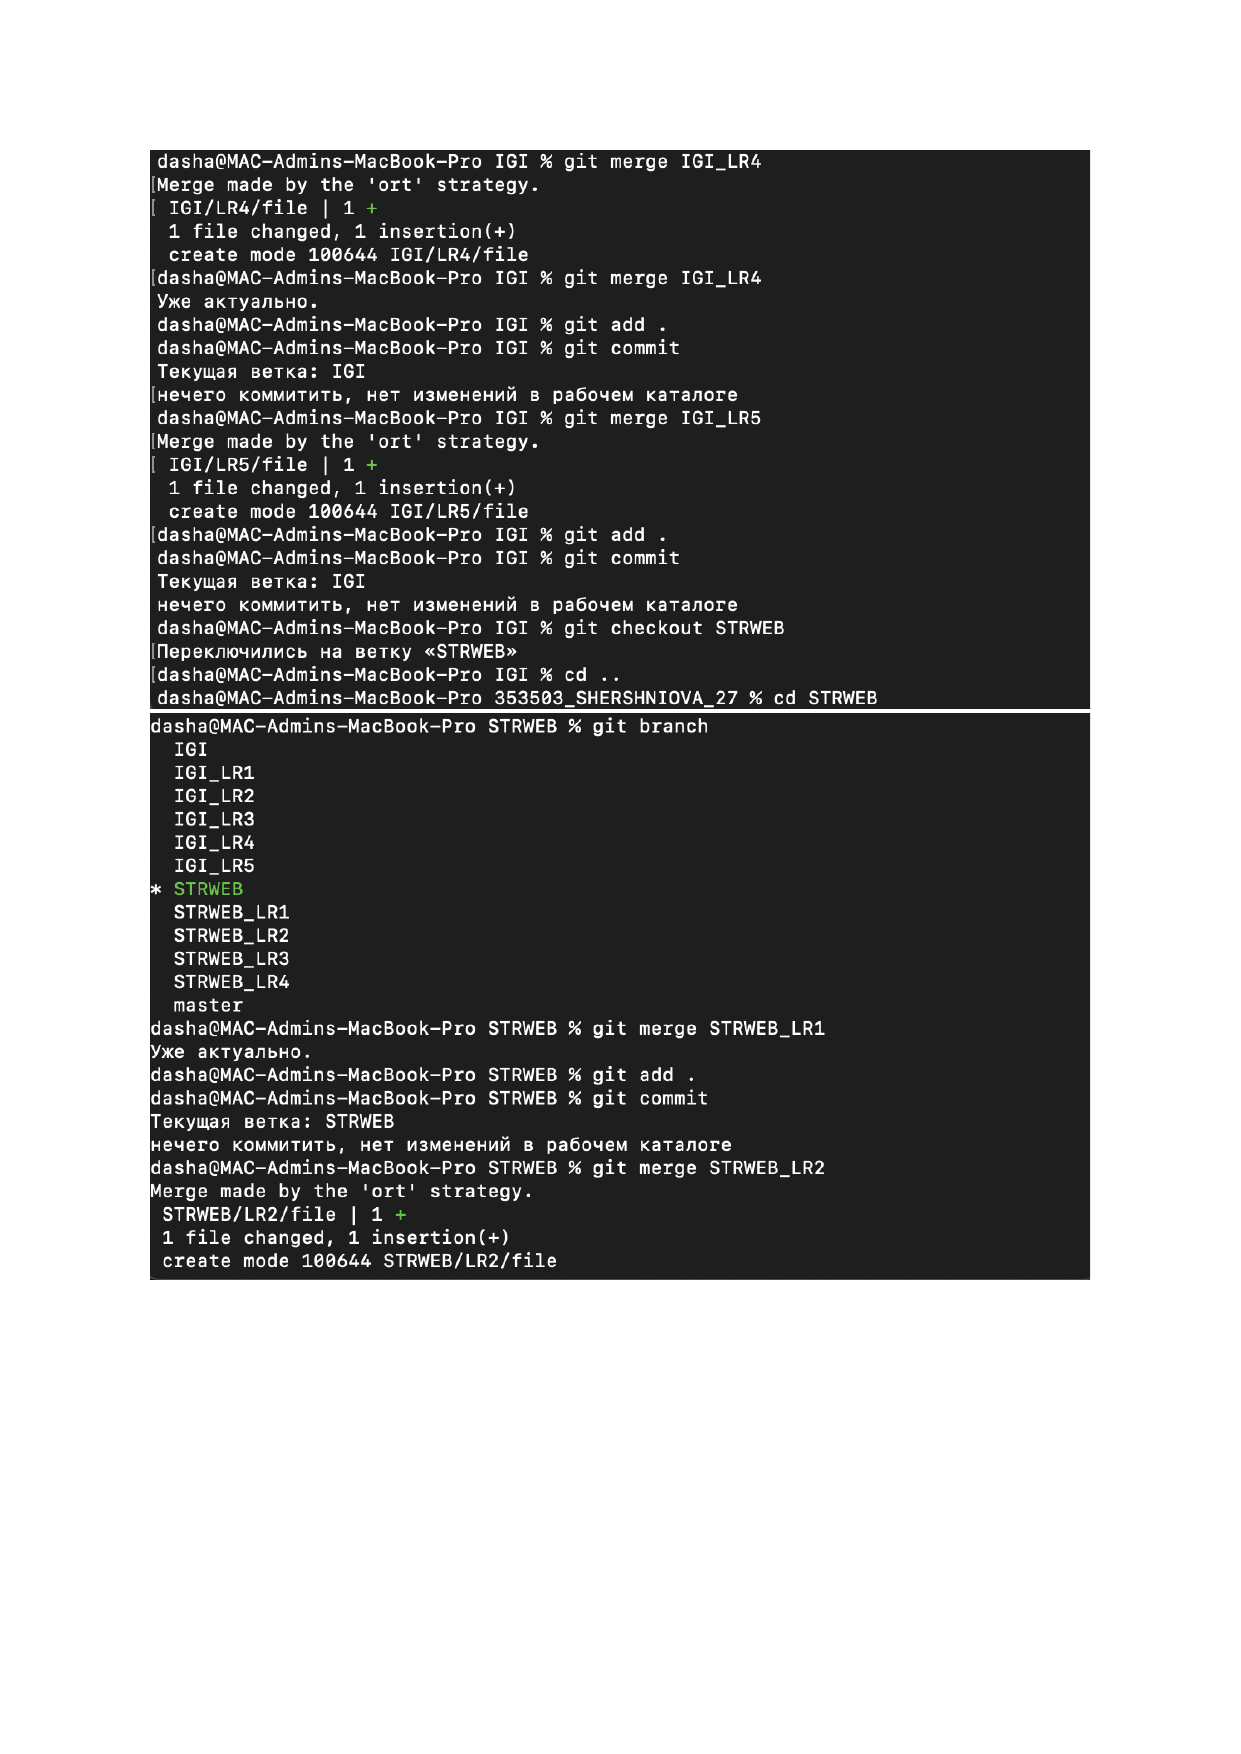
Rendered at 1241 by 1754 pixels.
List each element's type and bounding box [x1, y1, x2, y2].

picture [150, 713, 1091, 1280]
picture [150, 150, 1091, 709]
